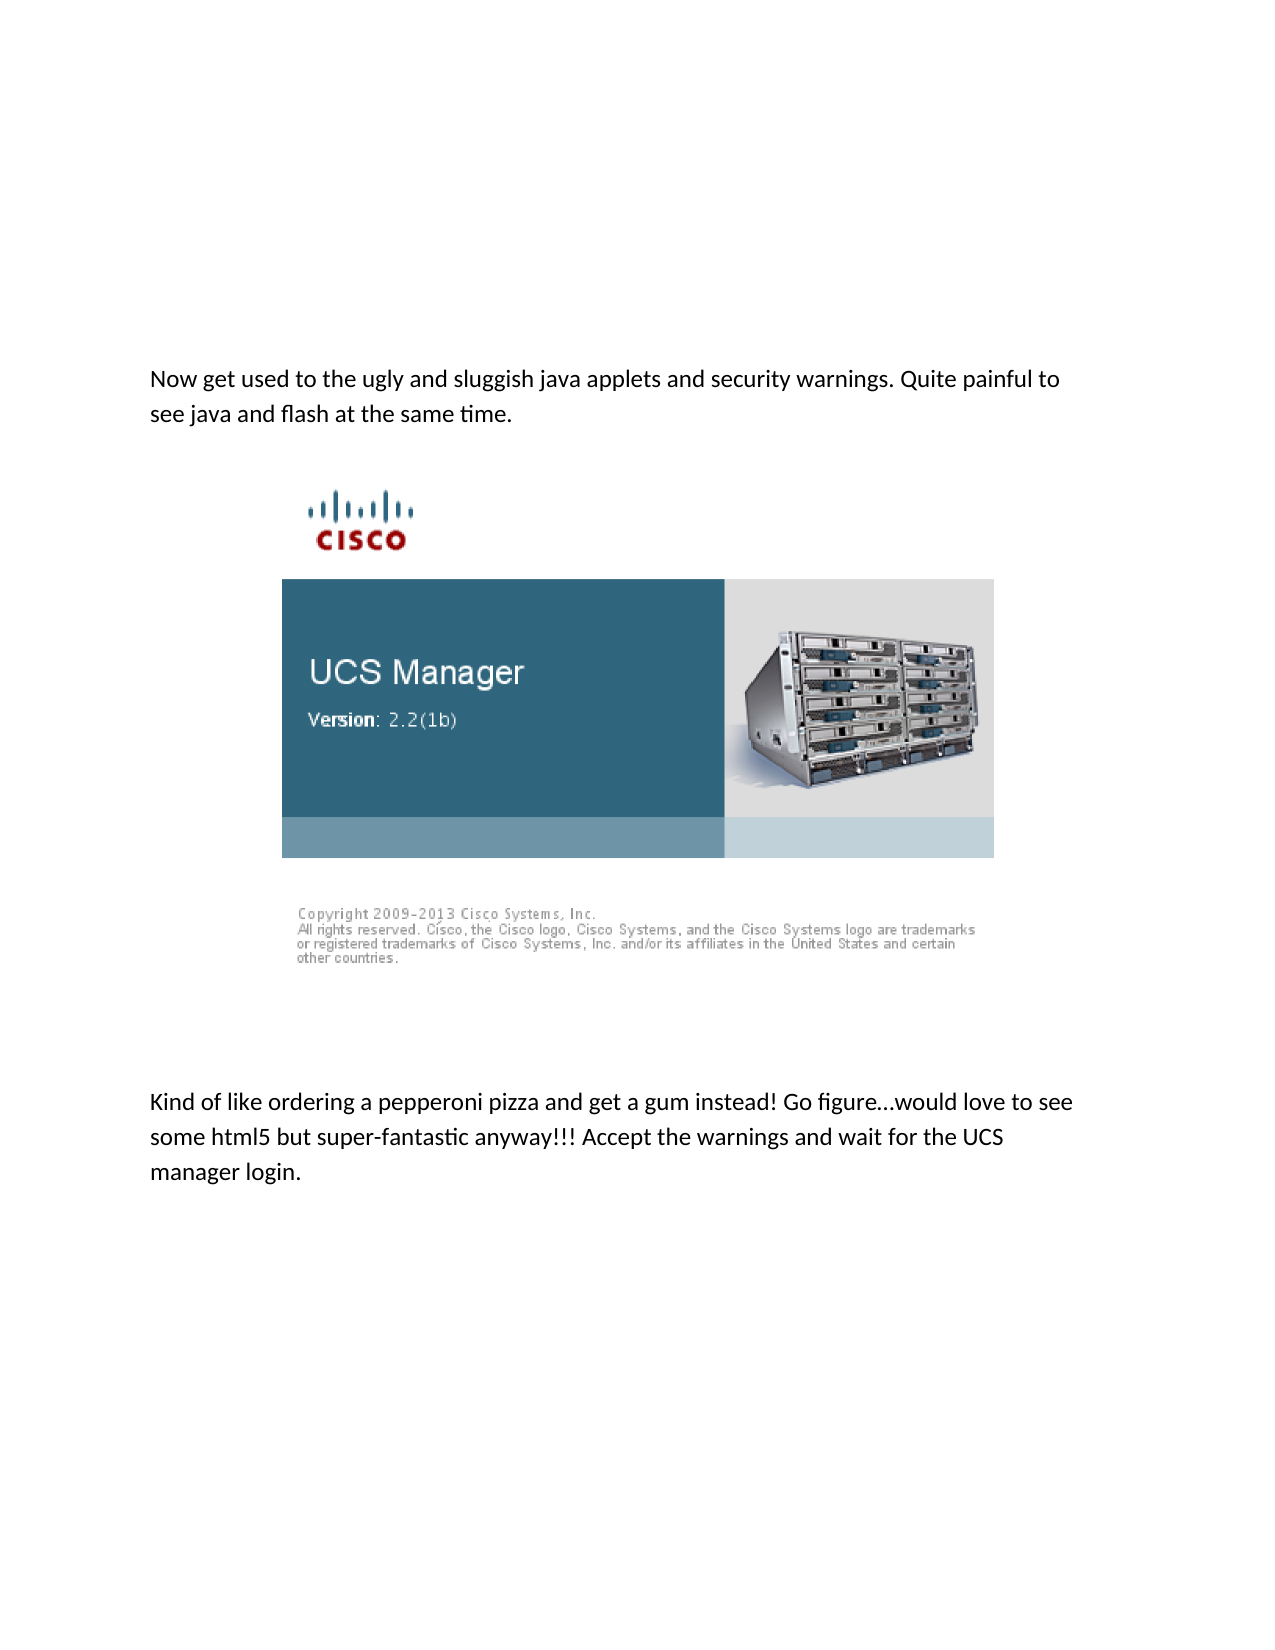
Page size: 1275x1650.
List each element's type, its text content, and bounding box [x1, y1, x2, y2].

text Now get used to the ugly and sluggish java applets and security warnings. Quite painful to see java and flash at the same time. [150, 363, 1061, 429]
picture [281, 461, 994, 997]
text Kind of like ordering a pepperoni pizza and get a gum instead! Go figure…would love to see some html5 but super-fantastic anyway!!! Accept the warnings and wait for the UCS manager login. [150, 1086, 1075, 1187]
